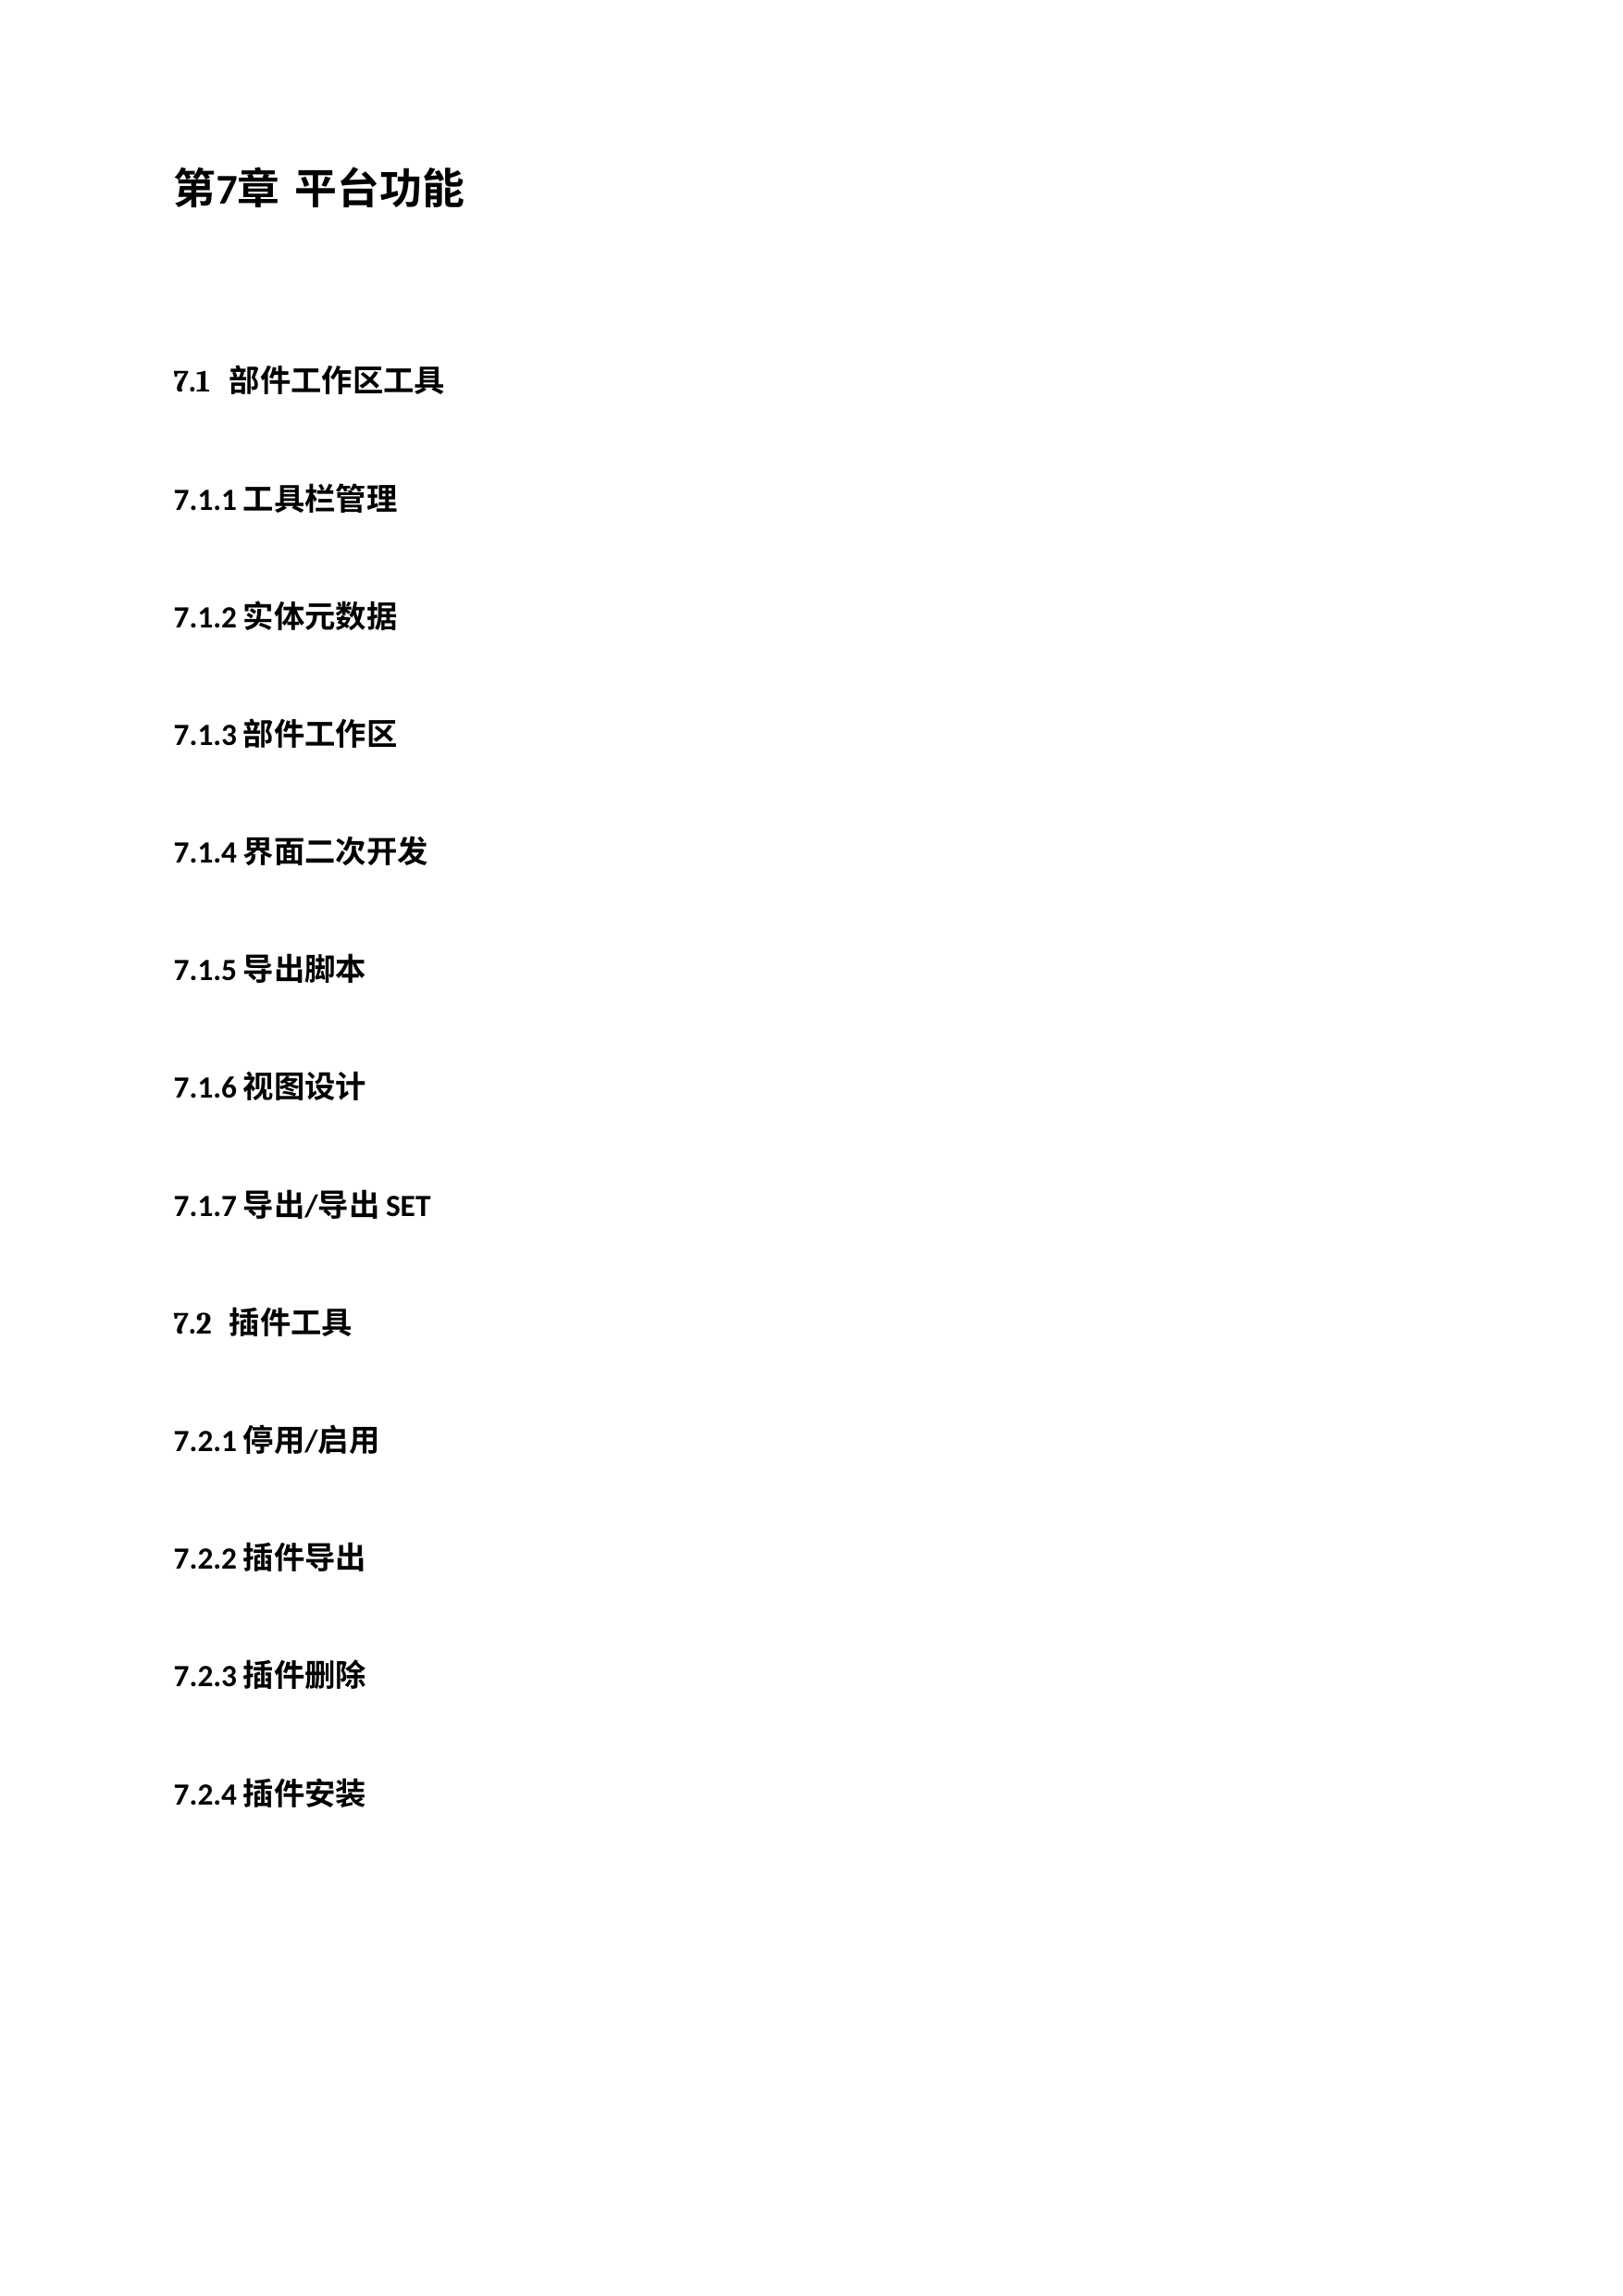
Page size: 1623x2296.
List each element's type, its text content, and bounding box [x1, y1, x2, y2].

subtitle 插件删除 [173, 1644, 1449, 1704]
subtitle 部件工作区工具 [173, 349, 1449, 409]
subtitle 插件导出 [173, 1526, 1449, 1586]
subtitle 插件安装 [173, 1761, 1449, 1821]
subtitle 视图设计 [173, 1055, 1449, 1115]
subtitle 插件工具 [173, 1290, 1449, 1350]
subtitle 导出/导出SET [173, 1173, 1449, 1233]
subtitle 部件工作区 [173, 701, 1449, 762]
subtitle 平台功能 [173, 140, 1449, 230]
subtitle 停用/启用 [173, 1408, 1449, 1468]
subtitle 导出脚本 [173, 937, 1449, 998]
subtitle 实体元数据 [173, 584, 1449, 644]
subtitle 工具栏管理 [173, 466, 1449, 527]
subtitle 界面二次开发 [173, 820, 1449, 880]
